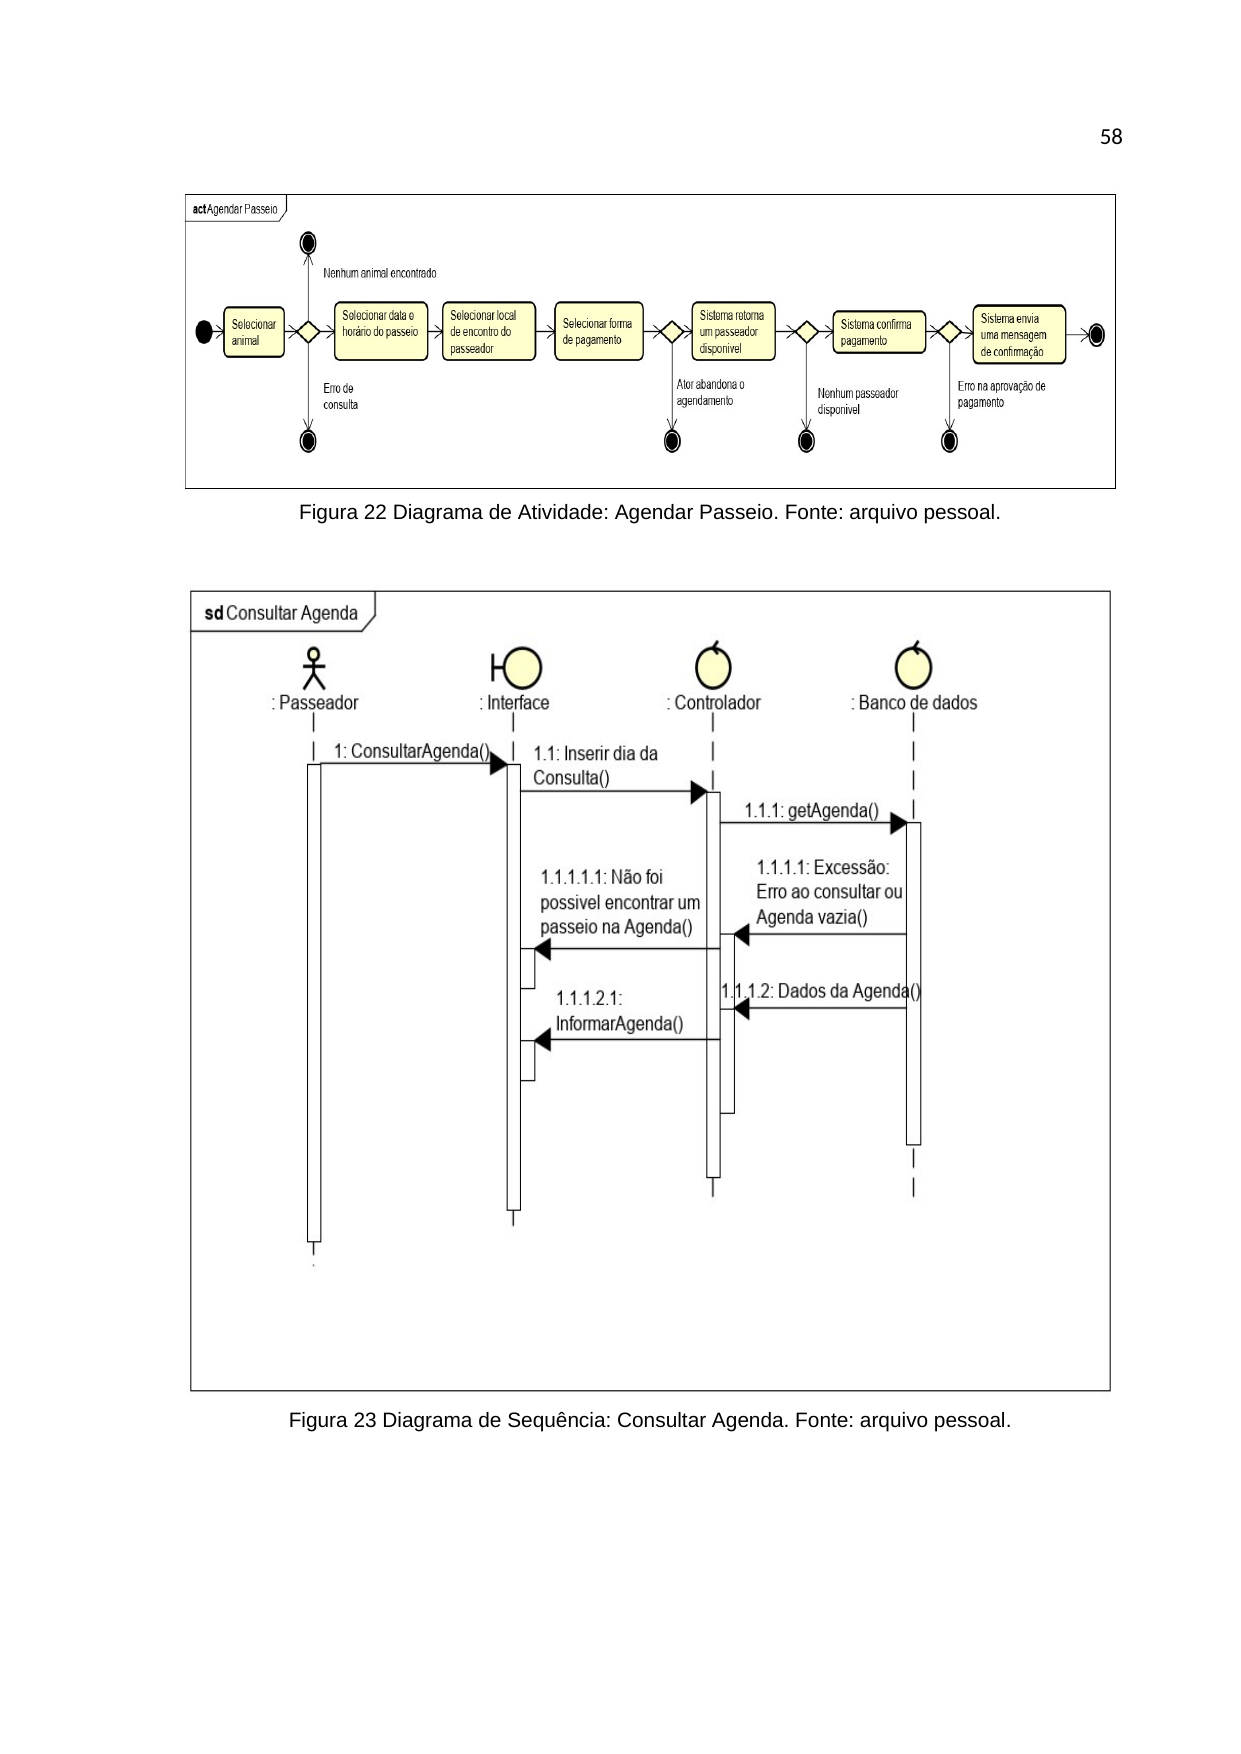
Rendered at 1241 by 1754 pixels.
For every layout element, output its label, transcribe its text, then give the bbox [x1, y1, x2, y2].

picture [177, 183, 1123, 498]
picture [177, 575, 1123, 1406]
text Figura 22 Diagrama de Atividade: Agendar Passeio. Fonte: arquivo pessoal. [177, 500, 1123, 524]
text Figura 23 Diagrama de Sequência: Consultar Agenda. Fonte: arquivo pessoal. [177, 1407, 1123, 1431]
